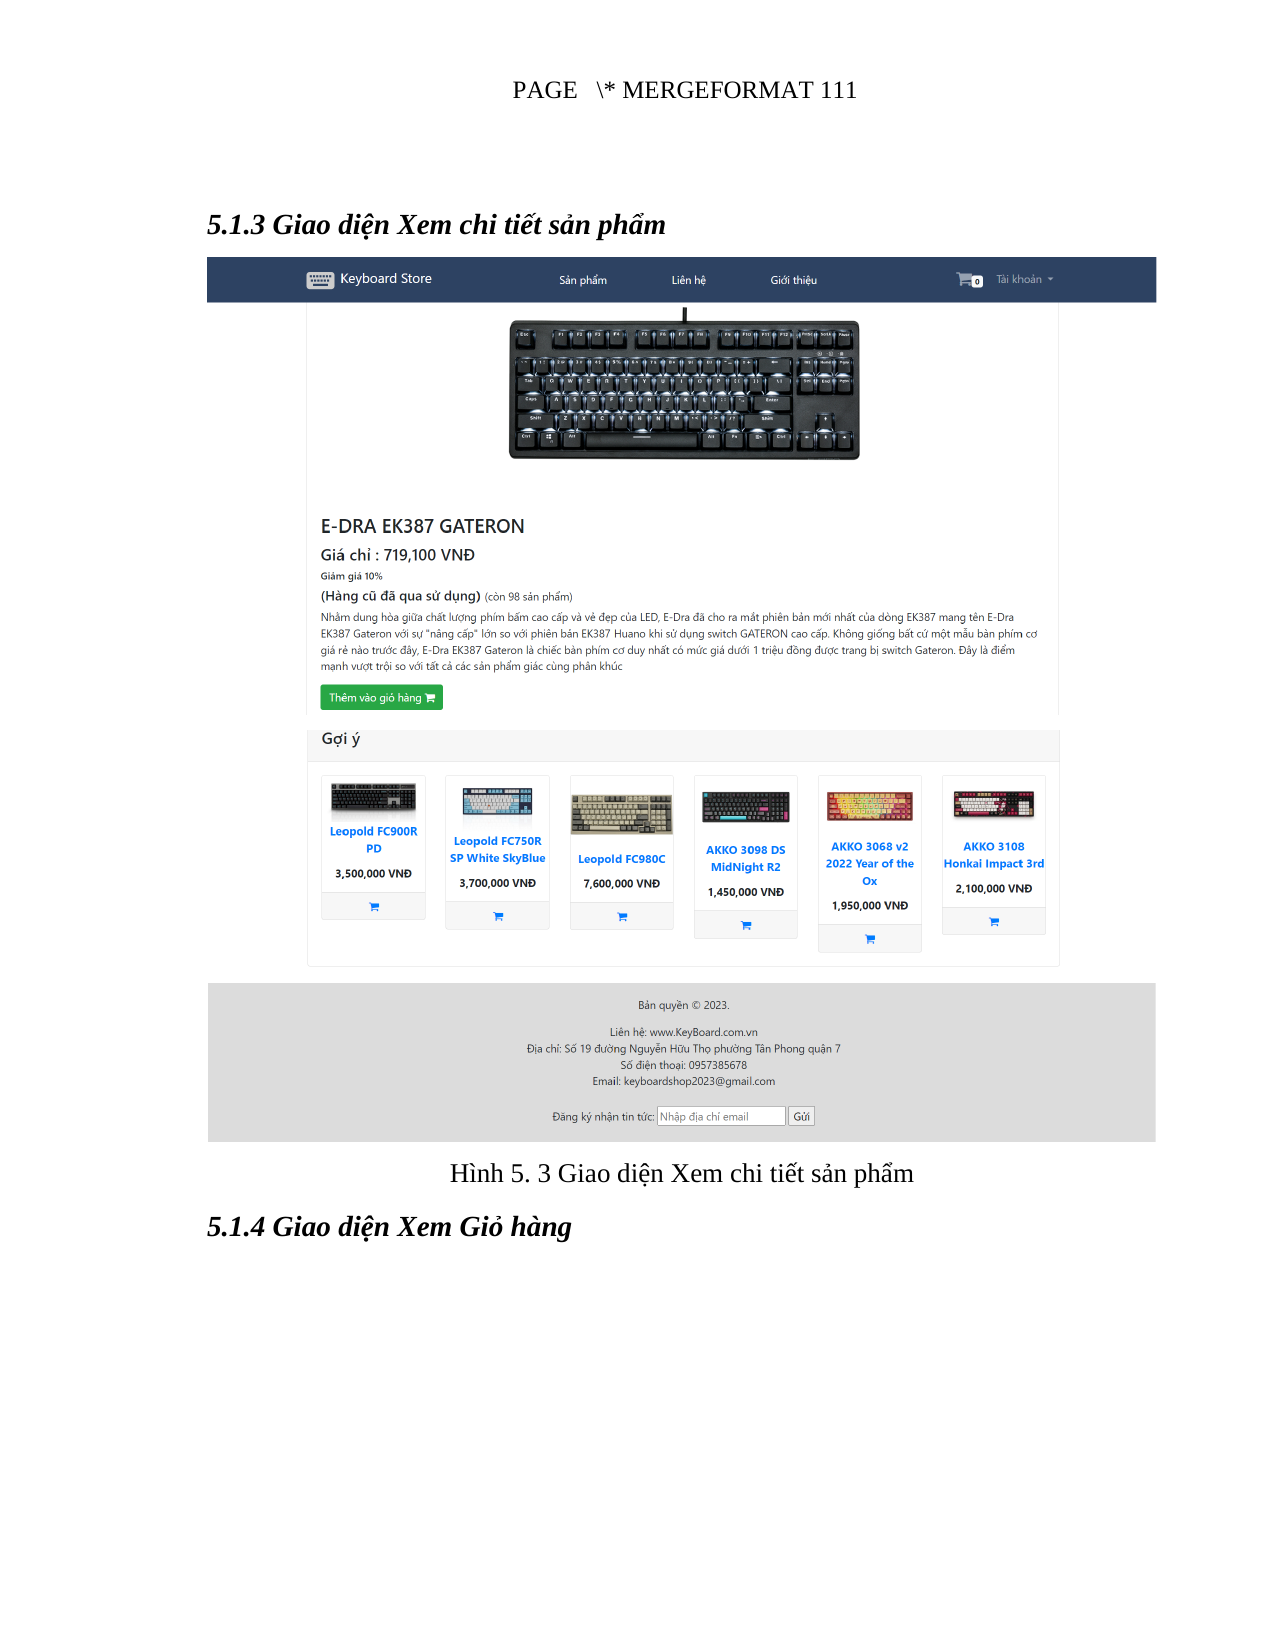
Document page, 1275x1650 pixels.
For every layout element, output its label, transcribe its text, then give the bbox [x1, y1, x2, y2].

picture [208, 730, 1156, 1142]
text 5.1.3 Giao diện Xem chi tiết sản phẩm [207, 207, 1157, 240]
text Hình 5. 3 Giao diện Xem chi tiết sản phẩm [207, 1157, 1157, 1188]
picture [207, 257, 1157, 715]
text 5.1.4 Giao diện Xem Giỏ hàng [207, 1209, 1157, 1243]
